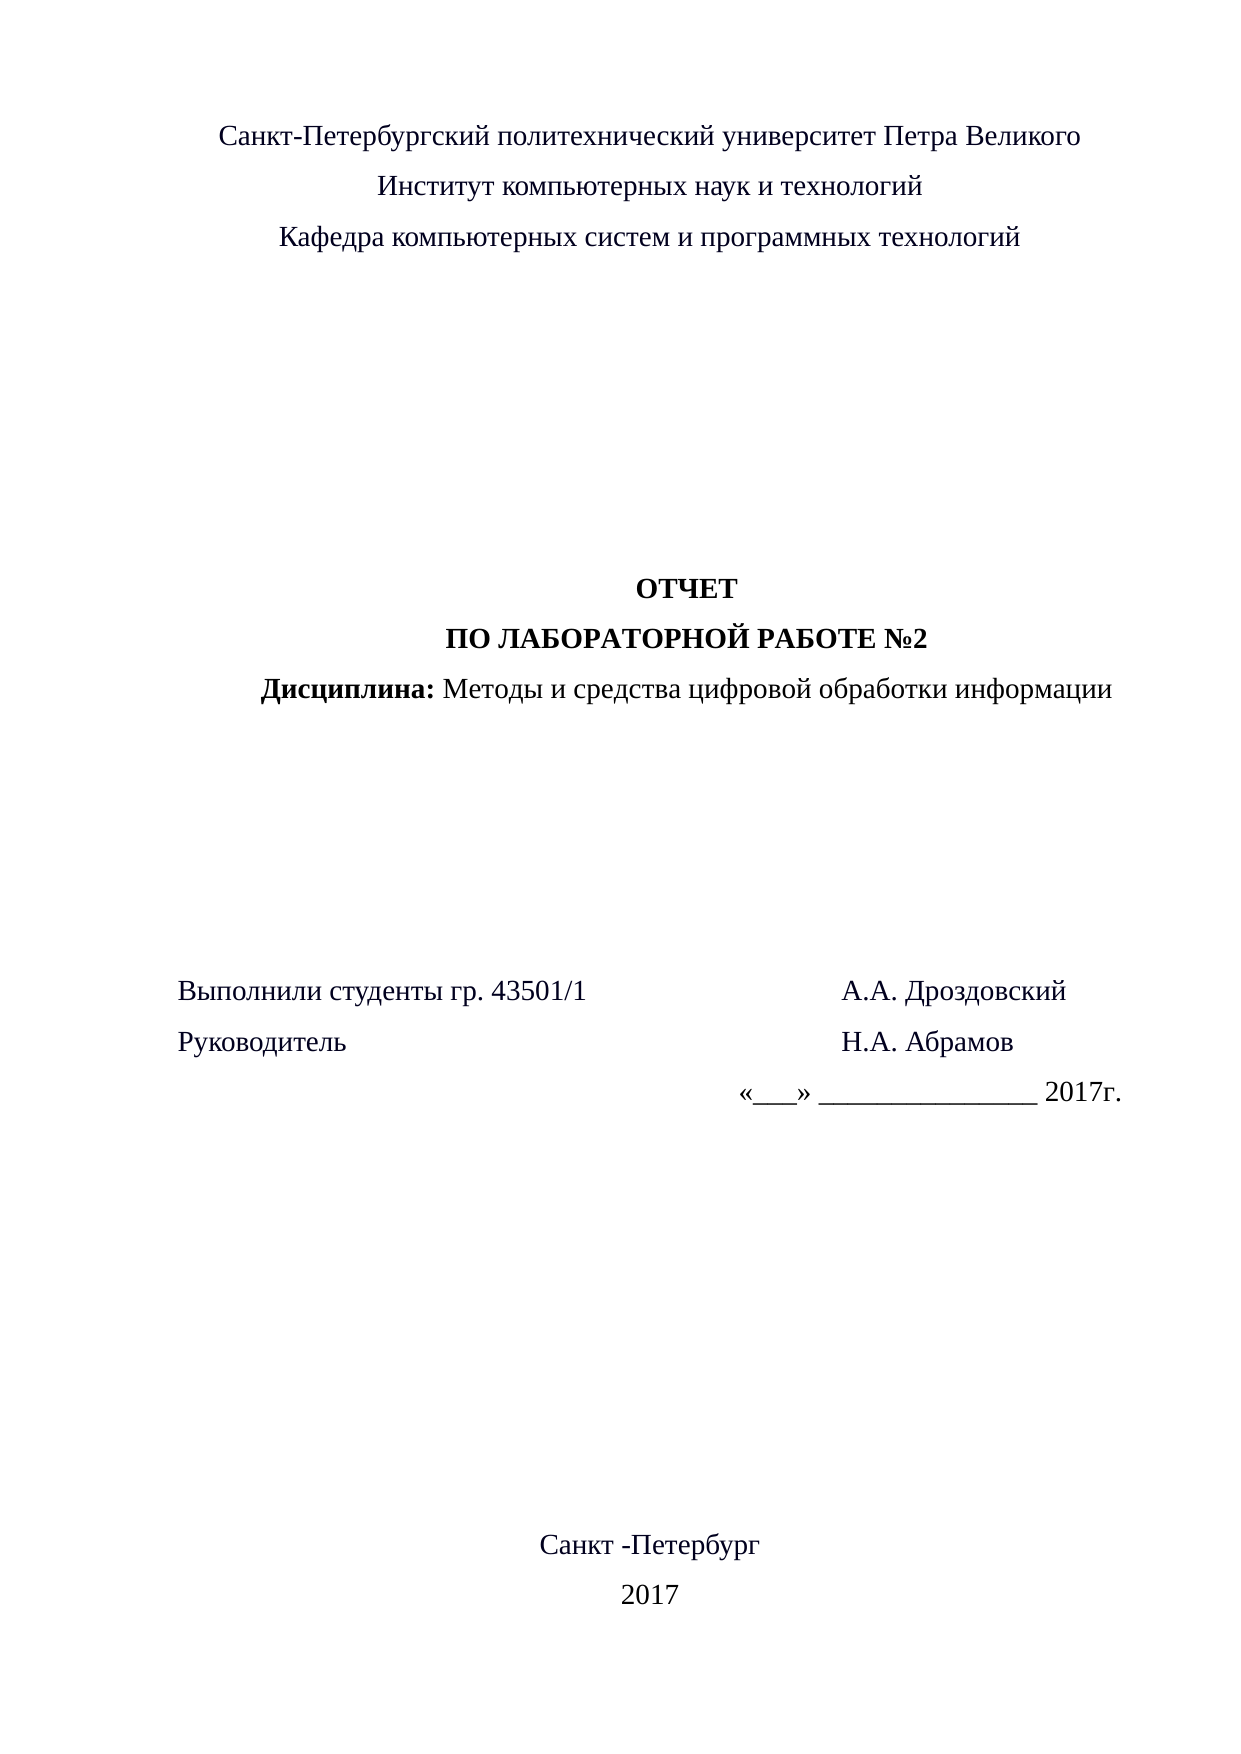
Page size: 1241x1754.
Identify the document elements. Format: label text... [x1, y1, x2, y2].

text ПО ЛАБОРАТОРНОЙ РАБОТЕ №2 [177, 621, 1122, 655]
subtitle Институт компьютерных наук и технологий [177, 168, 1122, 202]
subtitle Выполнили студенты гр. 43501/1 А.А. Дроздовский [177, 973, 1122, 1007]
text ОТЧЕТ [177, 571, 1122, 604]
subtitle Санкт -Петербург [177, 1527, 1122, 1560]
text Дисциплина: Методы и средства цифровой обработки информации [177, 672, 1122, 705]
subtitle Кафедра компьютерных систем и программных технологий [177, 219, 1122, 252]
text «___» _______________ 2017г. [177, 1074, 1122, 1108]
subtitle Санкт-Петербургский политехнический университет Петра Великого [177, 118, 1122, 152]
text 2017 [177, 1577, 1122, 1611]
subtitle Руководитель Н.А. Абрамов [177, 1024, 1122, 1057]
